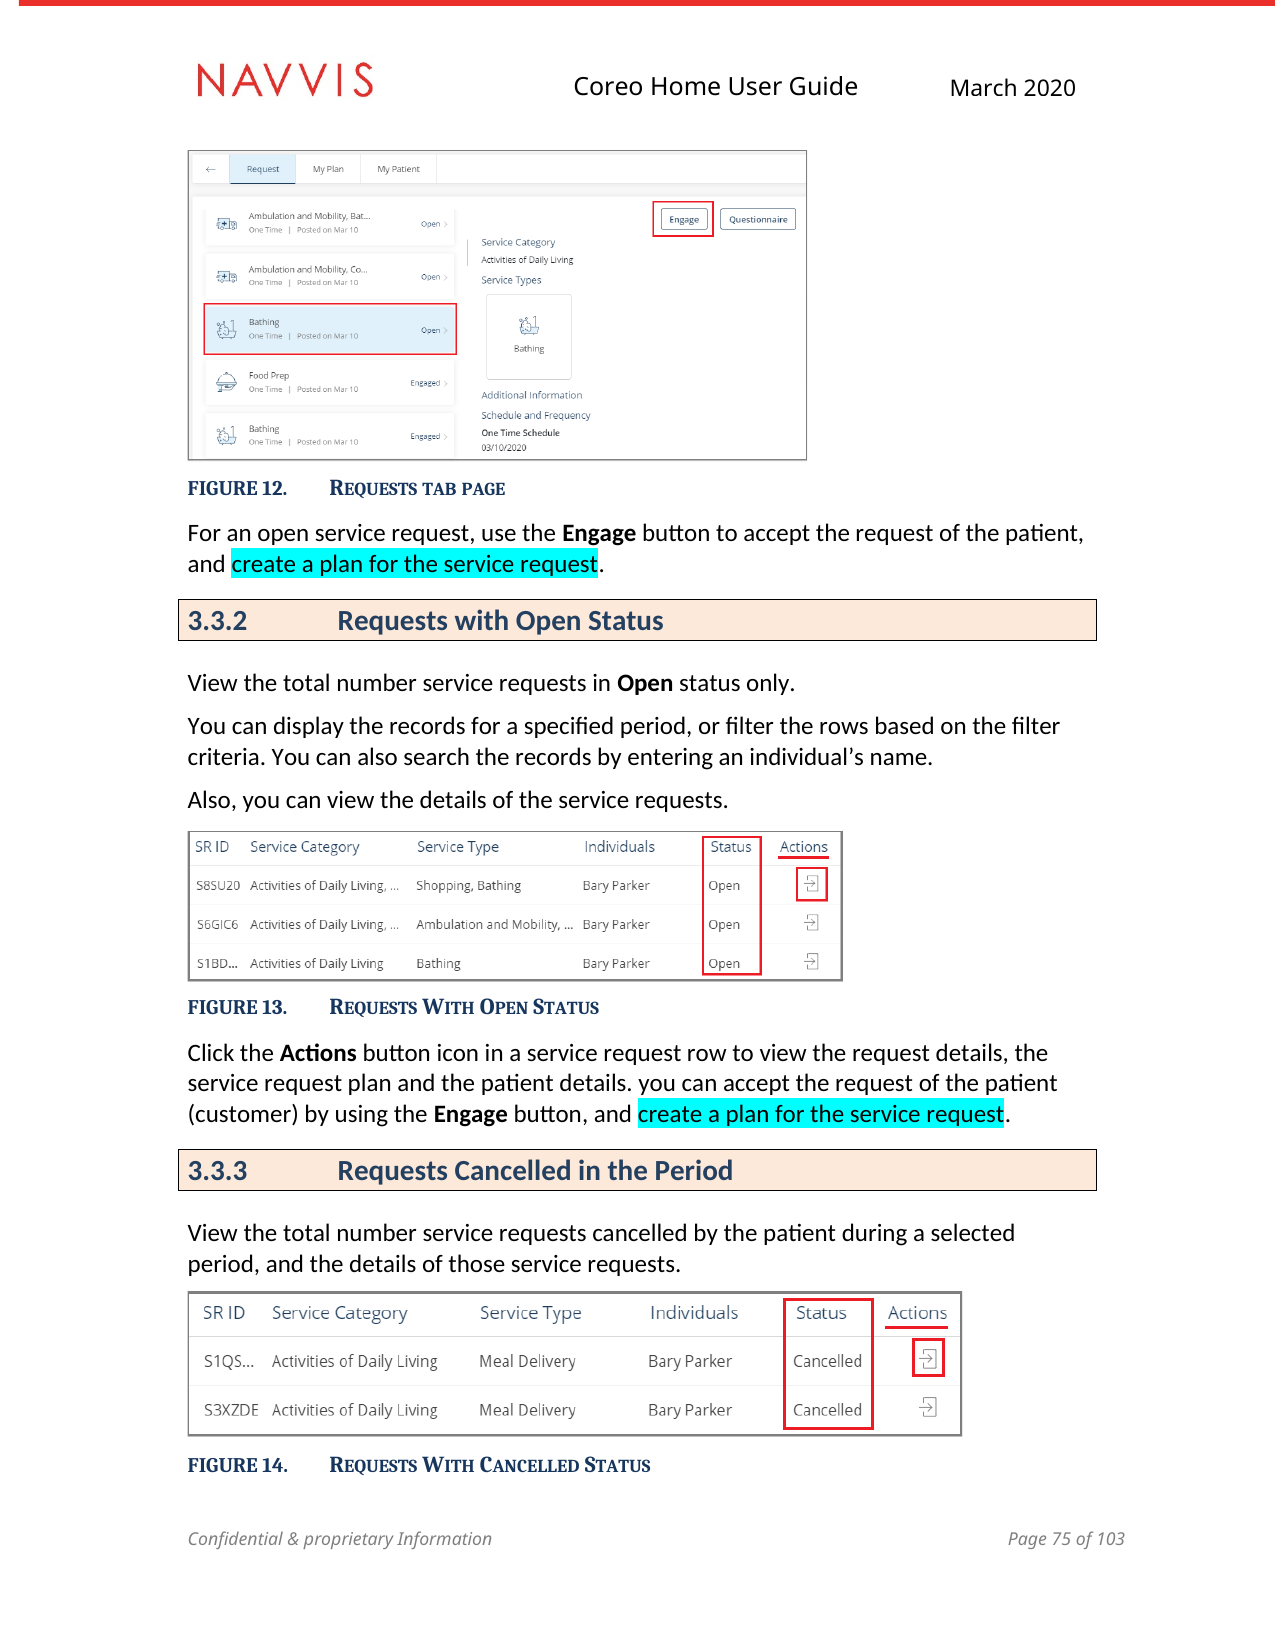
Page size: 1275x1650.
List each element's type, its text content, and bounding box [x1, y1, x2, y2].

text You can display the records for a specified period, or filter the rows based on the filter criteria. You can also search the records by entering an individual’s name. [187, 710, 1087, 771]
text View the total number service requests cancelled by the patient during a selected period, and the details of those service requests. [187, 1217, 1087, 1278]
subtitle Requests with Open Status [179, 600, 1096, 640]
text Requests With Open Status [187, 994, 1087, 1020]
text Requests tab page [187, 474, 1087, 501]
text View the total number service requests in Open status only. [187, 667, 1087, 698]
picture [187, 150, 808, 462]
picture [187, 831, 844, 982]
text Click the Actions button icon in a service request row to view the request details, the service request plan and the patient details. you can accept the request of the patient (customer) by using the Engage button, and create a plan for the service request. [187, 1037, 1087, 1128]
picture [187, 55, 383, 104]
text Requests With Cancelled Status [187, 1452, 1087, 1478]
subtitle Requests Cancelled in the Period [179, 1150, 1096, 1190]
text For an open service request, use the Engage button to accept the request of the patient, and create a plan for the service request. [187, 517, 1087, 578]
text Also, you can view the details of the service requests. [187, 784, 1087, 814]
picture [187, 1290, 963, 1437]
